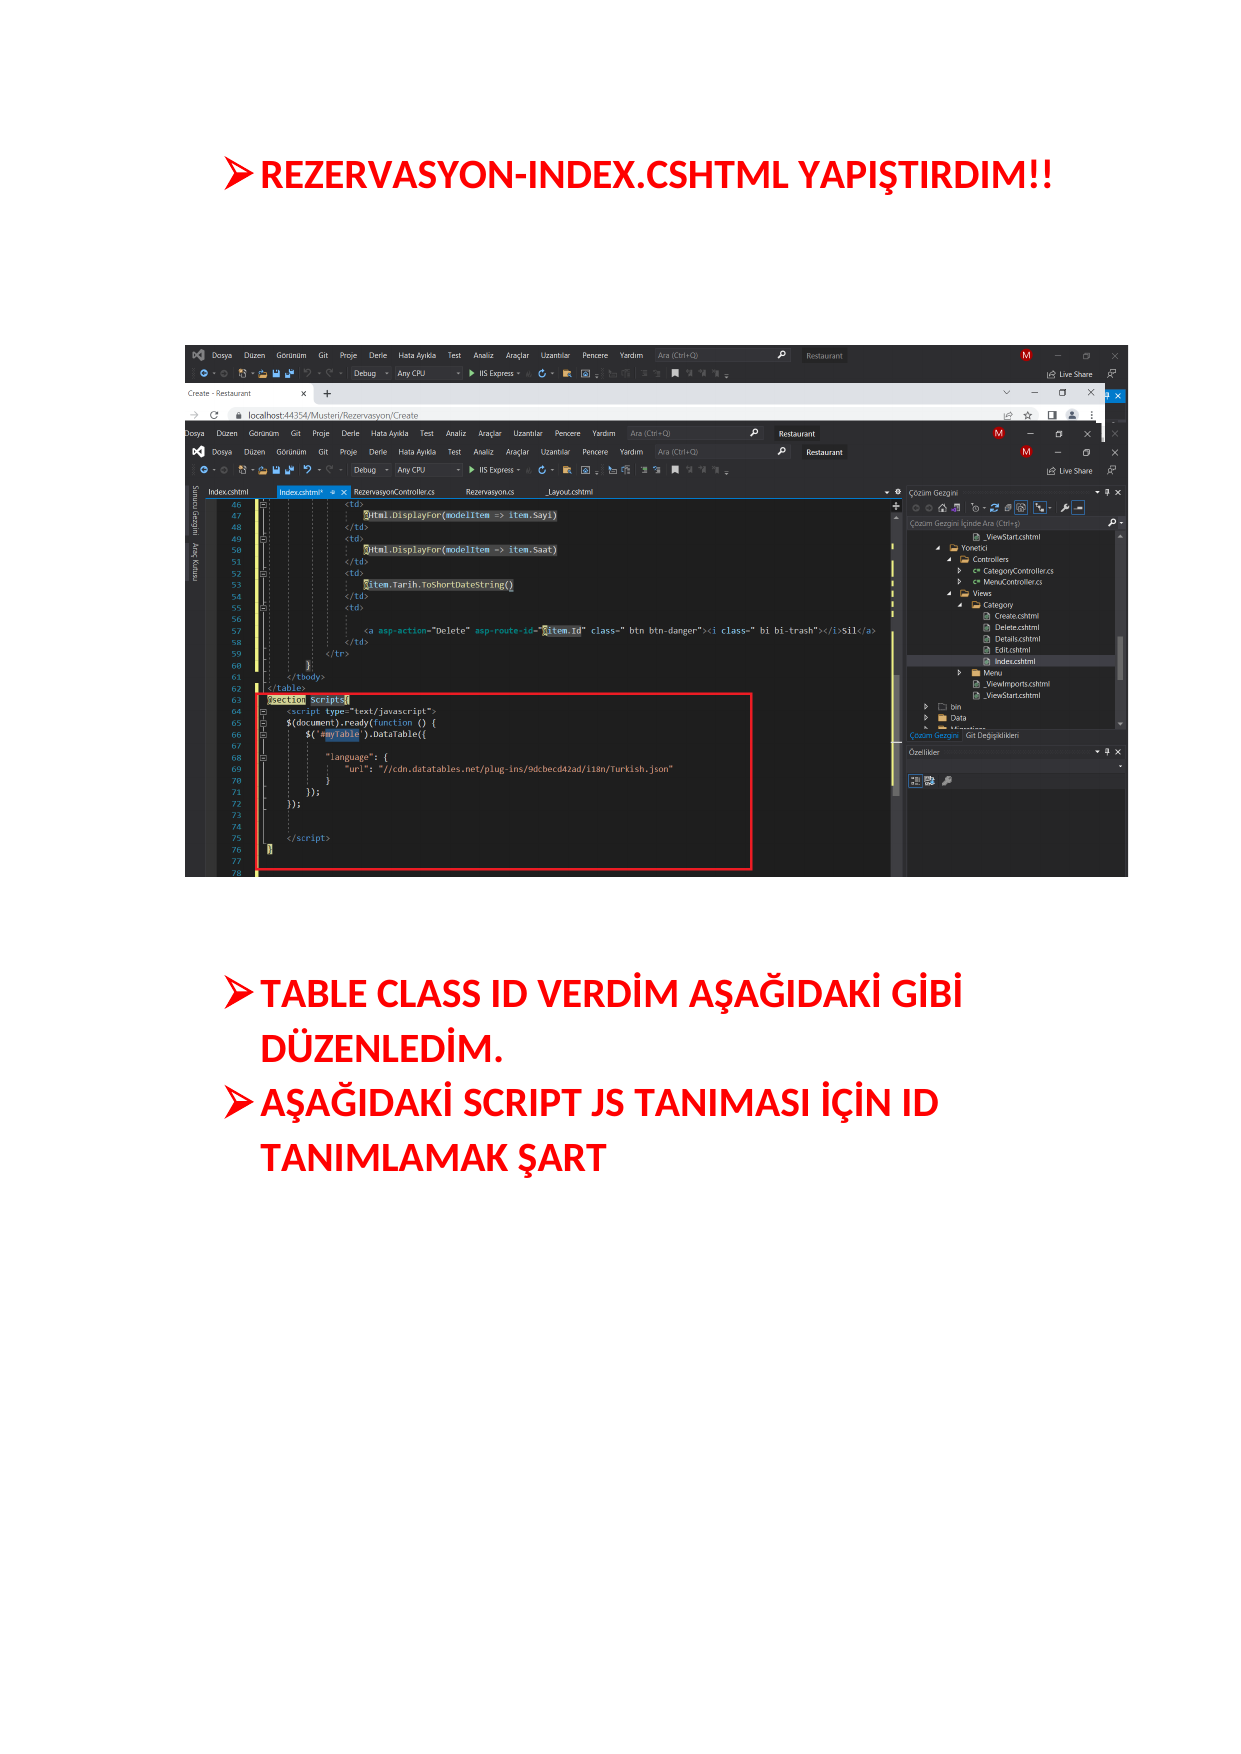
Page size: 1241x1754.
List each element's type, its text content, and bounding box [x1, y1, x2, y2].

list AŞAĞIDAKİ SCRIPT JS TANIMASI İÇİN ID TANIMLAMAK ŞART [223, 1076, 1093, 1182]
list REZERVASYON-INDEX.CSHTML YAPIŞTIRDIM!! [223, 148, 1093, 198]
list TABLE CLASS ID VERDİM AŞAĞIDAKİ GİBİ DÜZENLEDİM. [223, 967, 1093, 1072]
picture [185, 345, 1129, 877]
